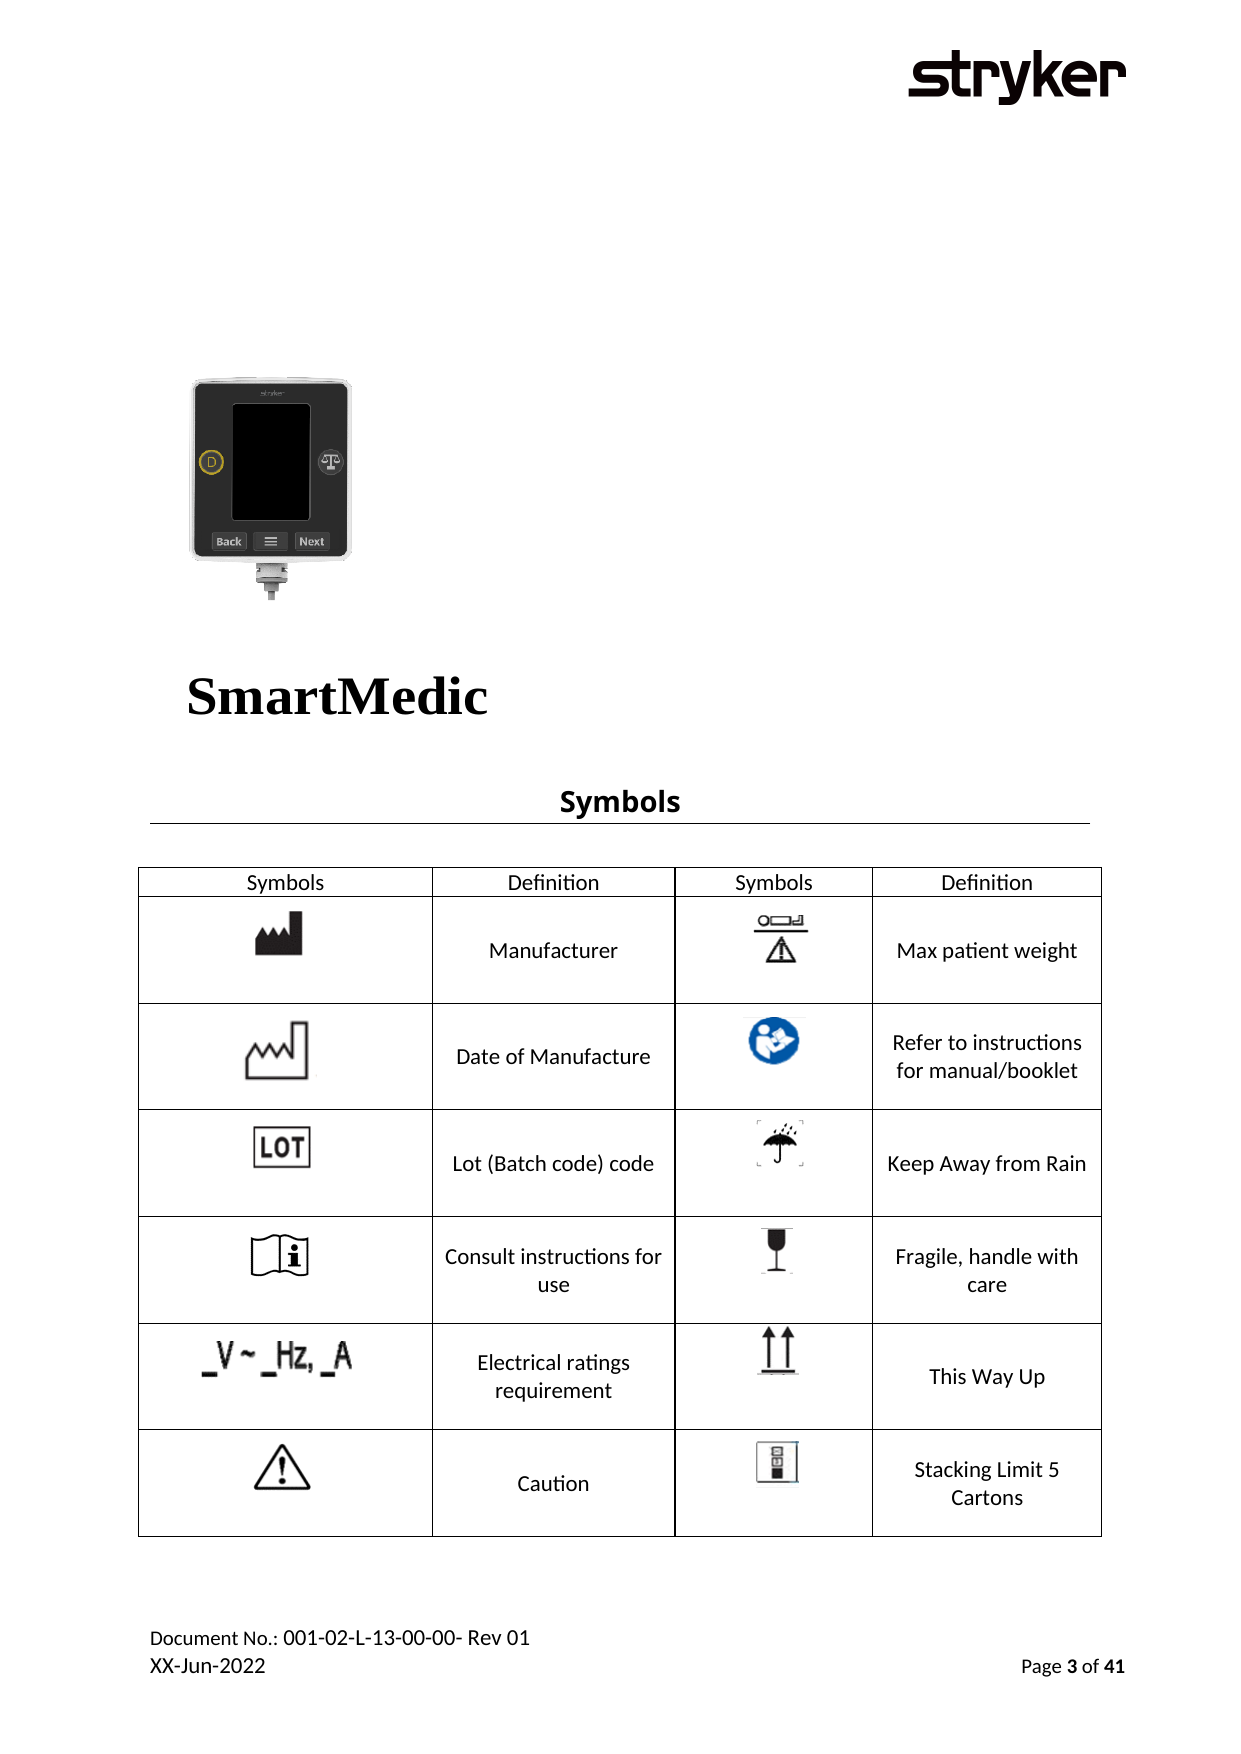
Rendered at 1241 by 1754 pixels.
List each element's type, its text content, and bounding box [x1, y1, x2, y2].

picture [241, 906, 318, 964]
picture [756, 1441, 799, 1489]
table_header Symbols [139, 868, 432, 896]
table_cell Fragile, handle with care [873, 1217, 1101, 1323]
table_cell Refer to instructions for manual/booklet [873, 1004, 1101, 1109]
picture [235, 1018, 317, 1087]
picture [748, 915, 823, 969]
table_cell [676, 1110, 872, 1216]
table_header Definition [433, 868, 674, 896]
table_cell [139, 1004, 432, 1109]
picture [908, 50, 1126, 105]
picture [761, 1228, 793, 1274]
table_cell [676, 1004, 872, 1109]
table_cell [676, 897, 872, 1003]
picture [743, 1017, 806, 1073]
table_cell [676, 1324, 872, 1429]
table_cell Lot (Batch code) code [433, 1110, 674, 1216]
table_cell [139, 1217, 432, 1323]
table_cell [139, 1430, 432, 1536]
table_cell Date of Manufacture [433, 1004, 674, 1109]
table_cell This Way Up [873, 1324, 1101, 1429]
picture [756, 1117, 808, 1168]
table_cell Keep Away from Rain [873, 1110, 1101, 1216]
picture [251, 1442, 311, 1492]
picture [757, 1324, 799, 1375]
table_cell Consult instructions for use [433, 1217, 674, 1323]
table_cell [676, 1430, 872, 1536]
text SmartMedic [186, 663, 1090, 726]
table_cell [139, 897, 432, 1003]
table_cell [139, 1110, 432, 1216]
table_cell [139, 1324, 432, 1429]
table_cell Stacking Limit 5 Cartons [873, 1430, 1101, 1536]
table_cell Max patient weight [873, 897, 1101, 1003]
picture [251, 1125, 311, 1171]
table_header Symbols [676, 868, 872, 896]
table_header Definition [873, 868, 1101, 896]
table_cell Electrical ratings requirement [433, 1324, 674, 1429]
subtitle Symbols [150, 781, 1090, 823]
table_cell Caution [433, 1430, 674, 1536]
table_cell [676, 1217, 872, 1323]
table_cell Manufacturer [433, 897, 674, 1003]
picture [191, 1341, 382, 1389]
picture [250, 1233, 309, 1277]
